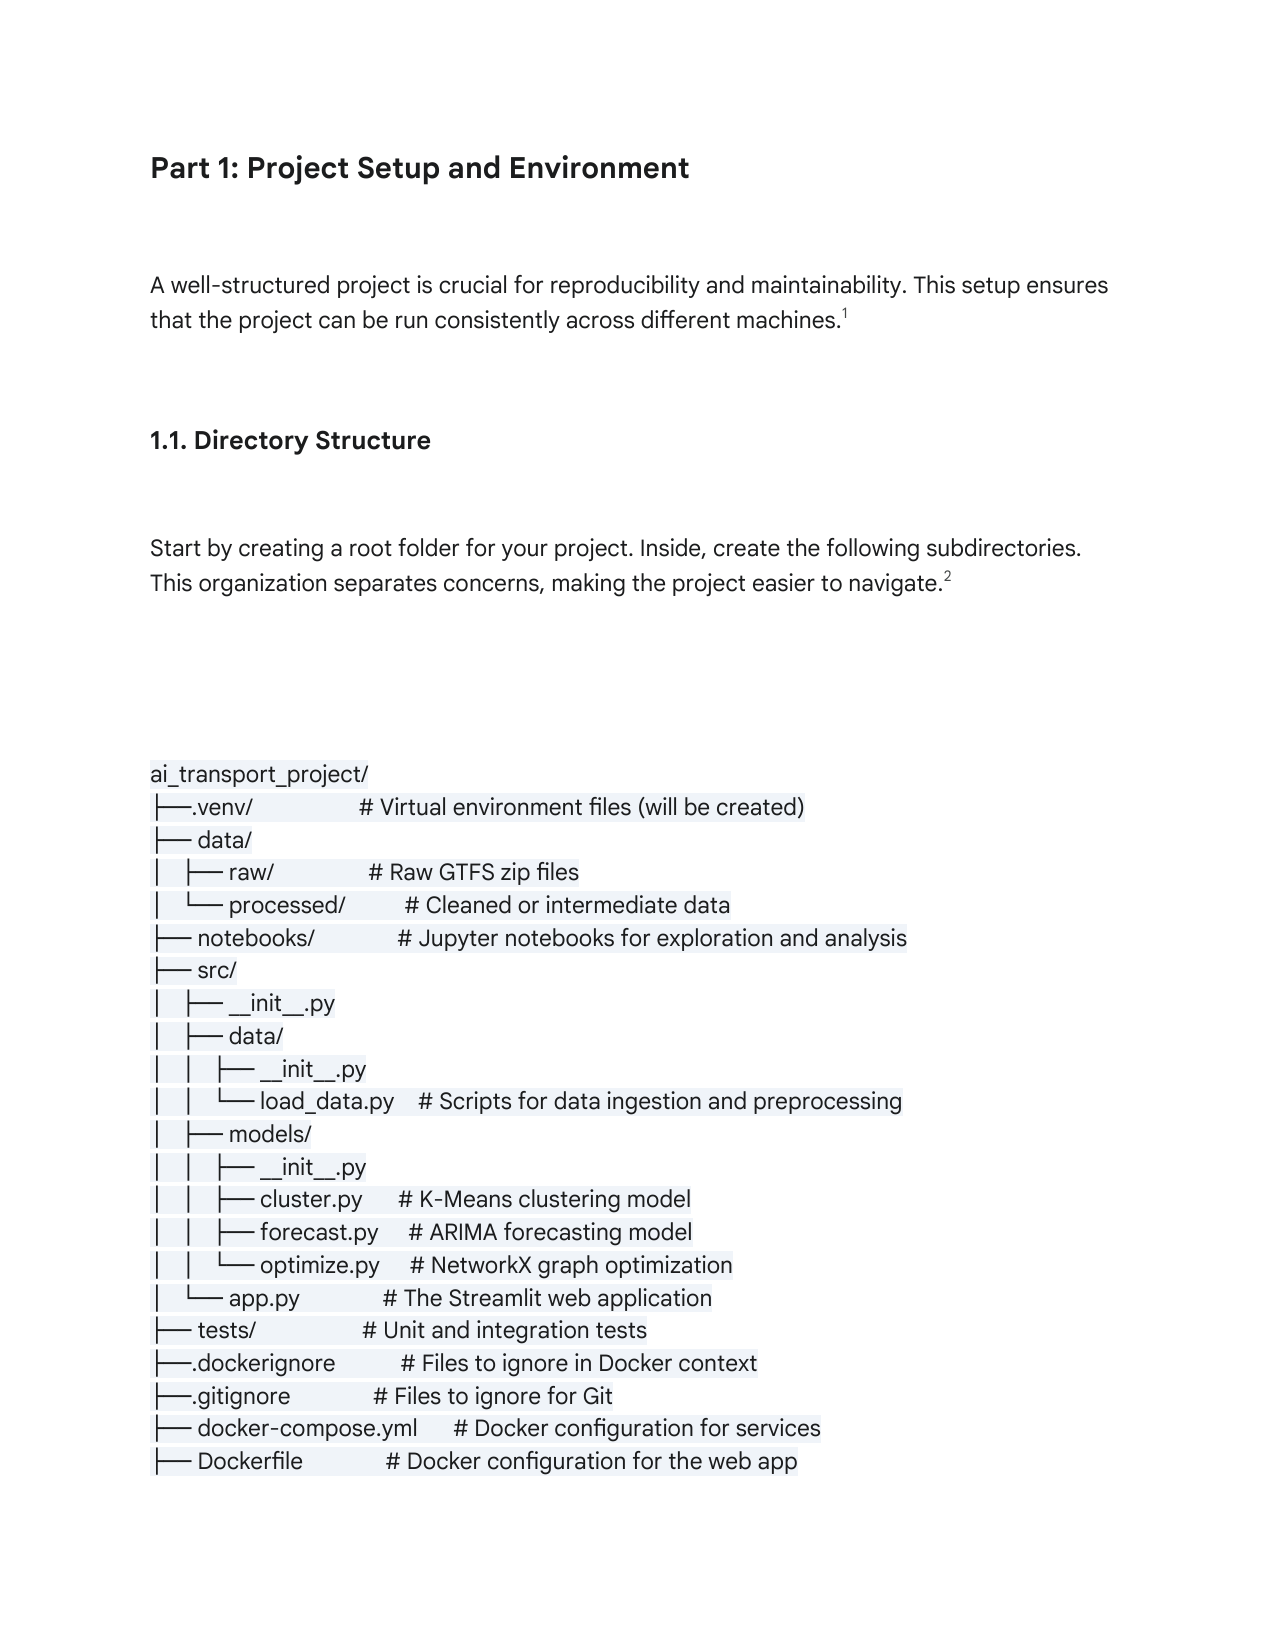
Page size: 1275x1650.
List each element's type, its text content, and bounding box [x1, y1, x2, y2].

subtitle Part 1: Project Setup and Environment [150, 150, 1125, 187]
subtitle 1.1. Directory Structure [150, 425, 1125, 457]
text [150, 760, 1125, 1476]
text Start by creating a root folder for your project. Inside, create the following subdirectories. This organization separates concerns, making the project easier to navigate.2 [150, 534, 1125, 599]
text A well-structured project is crucial for reproducibility and maintainability. This setup ensures that the project can be run consistently across different machines.1 [150, 271, 1125, 335]
